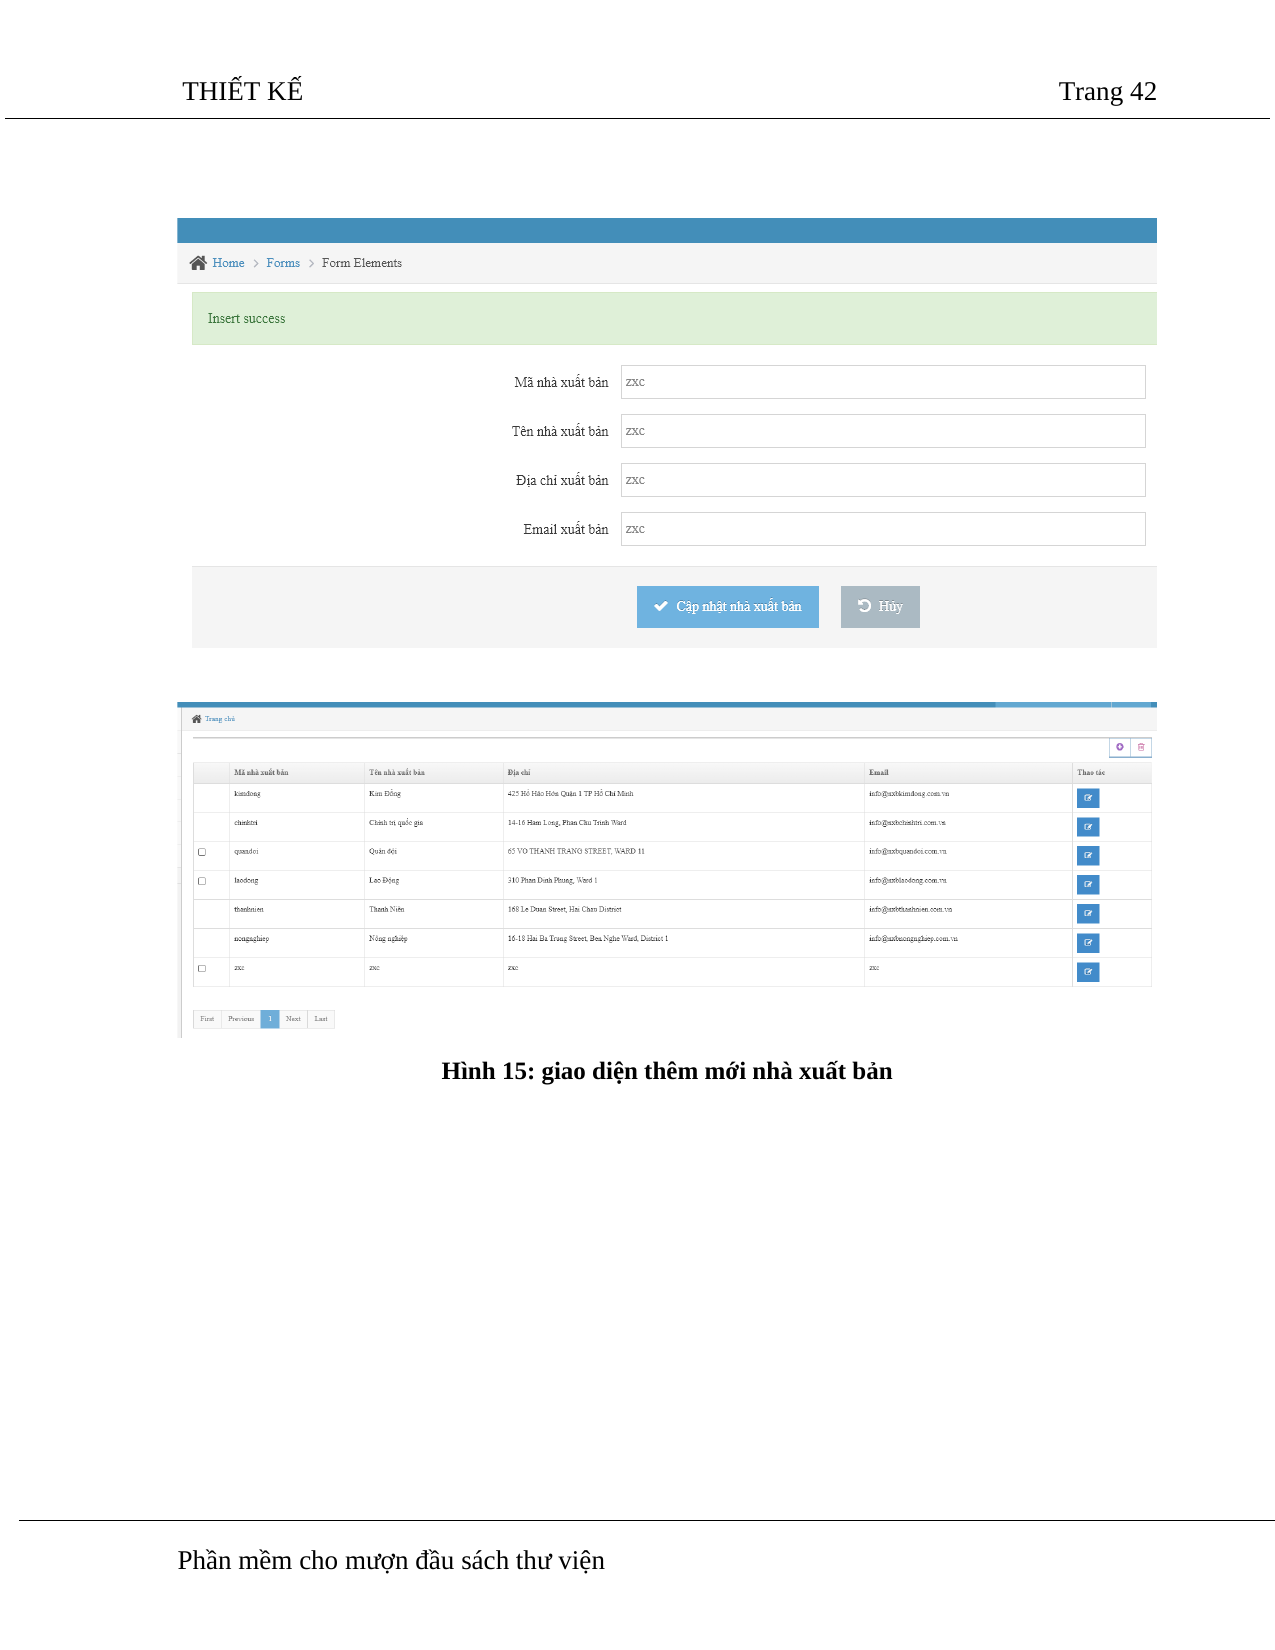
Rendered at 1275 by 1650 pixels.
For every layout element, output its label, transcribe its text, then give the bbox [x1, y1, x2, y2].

text Hình 15: giao diện thêm mới nhà xuất bản [177, 1056, 1157, 1085]
picture [177, 218, 1157, 683]
picture [177, 702, 1157, 1038]
